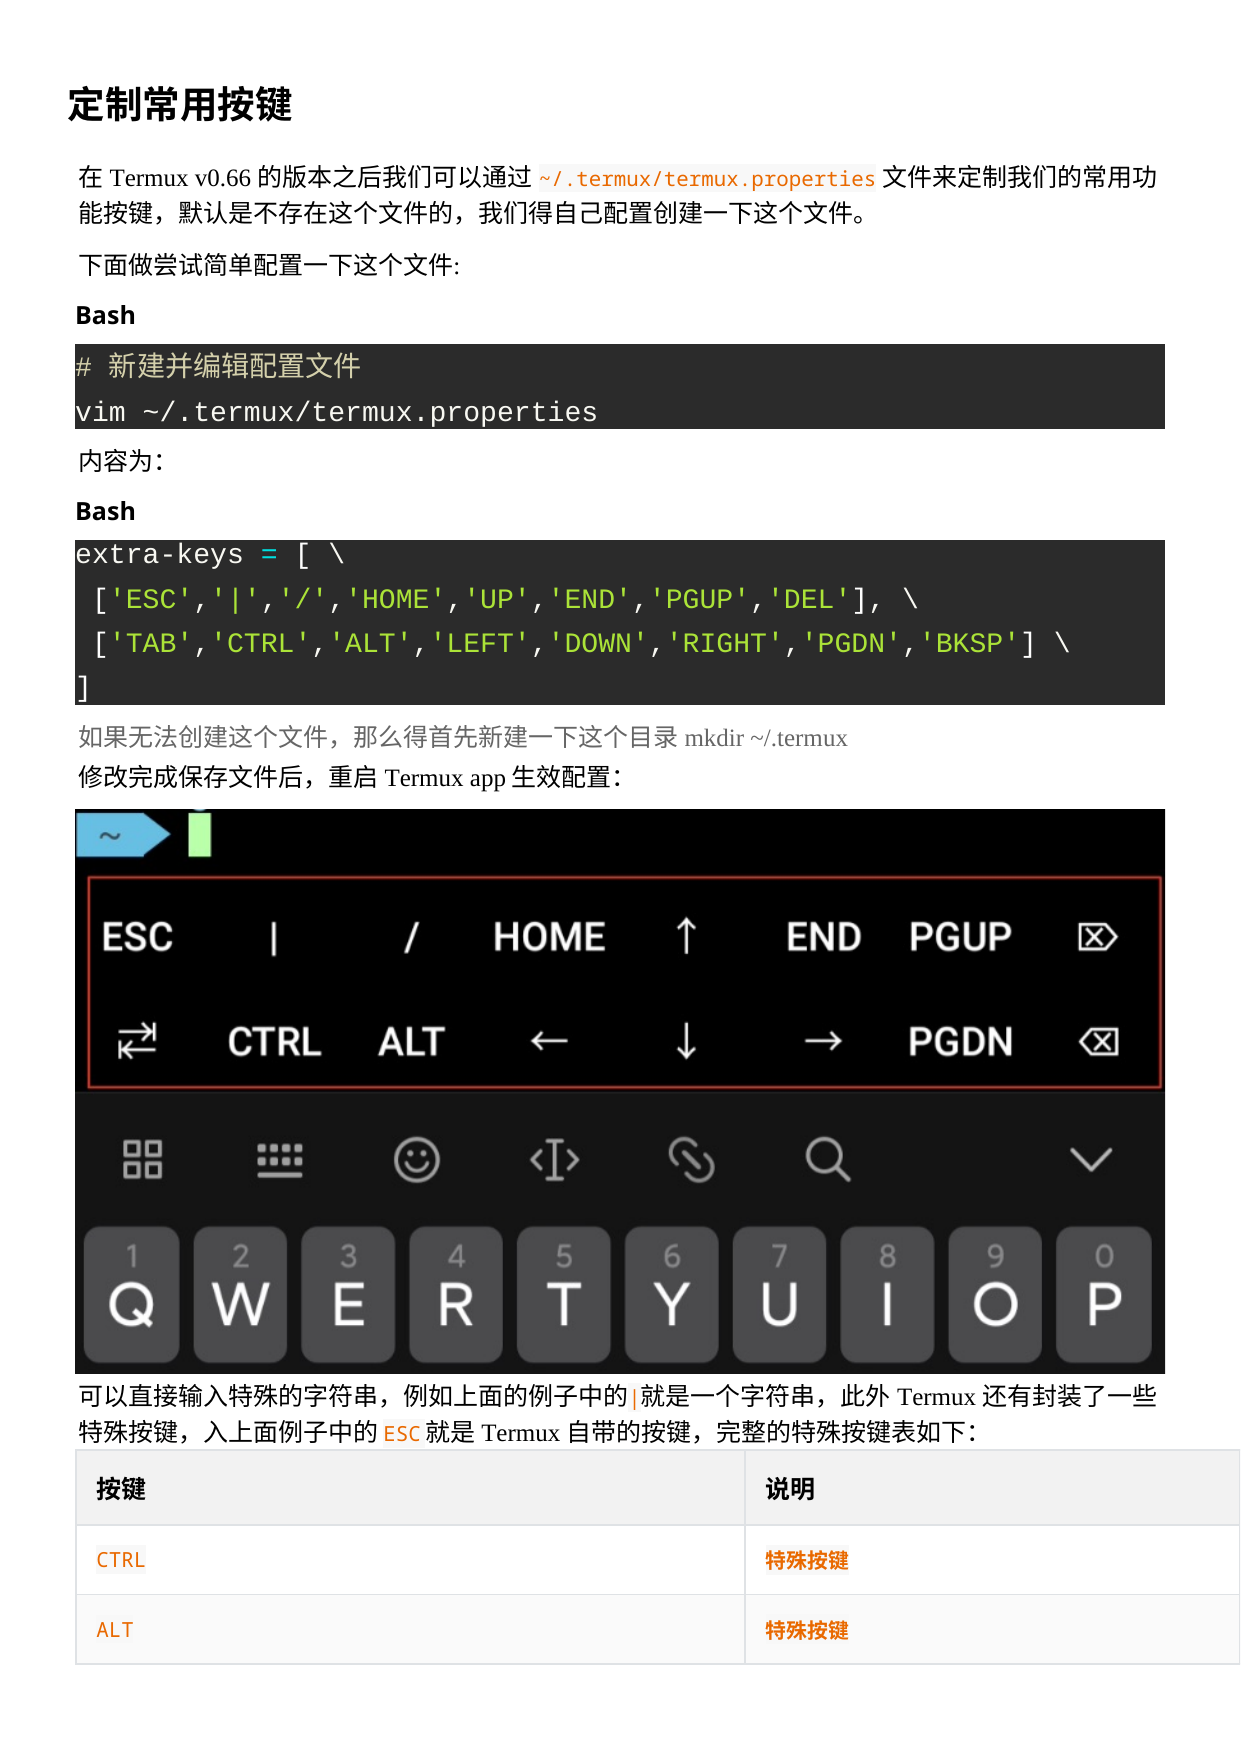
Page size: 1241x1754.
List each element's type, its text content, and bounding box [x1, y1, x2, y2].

text 定制常用按键 [67, 75, 1165, 129]
text Bash [75, 297, 1165, 331]
table_header 按键 [77, 1451, 744, 1524]
text 修改完成保存文件后，重启 Termux app生效配置： [78, 757, 1162, 793]
table_header 说明 [746, 1451, 1239, 1524]
text ['TAB','CTRL','ALT','LEFT','DOWN','RIGHT','PGDN','BKSP'] \ [75, 629, 1165, 661]
text Bash [75, 494, 1165, 528]
text 可以直接输入特殊的字符串，例如上面的例子中的|就是一个字符串，此外 Termux 还有封装了一些特殊按键，入上面例子中的ESC就是 Termux 自带的按键，完整的特殊按键表如下： [78, 1376, 1162, 1449]
picture [75, 809, 1166, 1374]
text 在 Termux v0.66 的版本之后我们可以通过 ~/.termux/termux.properties 文件来定制我们的常用功能按键，默认是不存在这个文件的，我们得自己配置创建一下这个文件。 [78, 157, 1162, 230]
text # 新建并编辑配置文件 [75, 344, 1165, 385]
table_cell 特殊按键 [746, 1526, 1239, 1593]
text extra-keys = [ \ [75, 540, 1165, 572]
text ['ESC','|','/','HOME','UP','END','PGUP','DEL'], \ [75, 585, 1165, 617]
table_cell 特殊按键 [746, 1595, 1239, 1663]
text 下面做尝试简单配置一下这个文件: [78, 246, 1162, 282]
text ] [75, 673, 1165, 705]
text 如果无法创建这个文件，那么得首先新建一下这个目录 mkdir ~/.termux [78, 718, 1162, 754]
text vim ~/.termux/termux.properties [75, 397, 1165, 429]
text 内容为： [78, 442, 1162, 478]
table_cell ALT [77, 1595, 744, 1663]
table_cell CTRL [77, 1526, 744, 1593]
